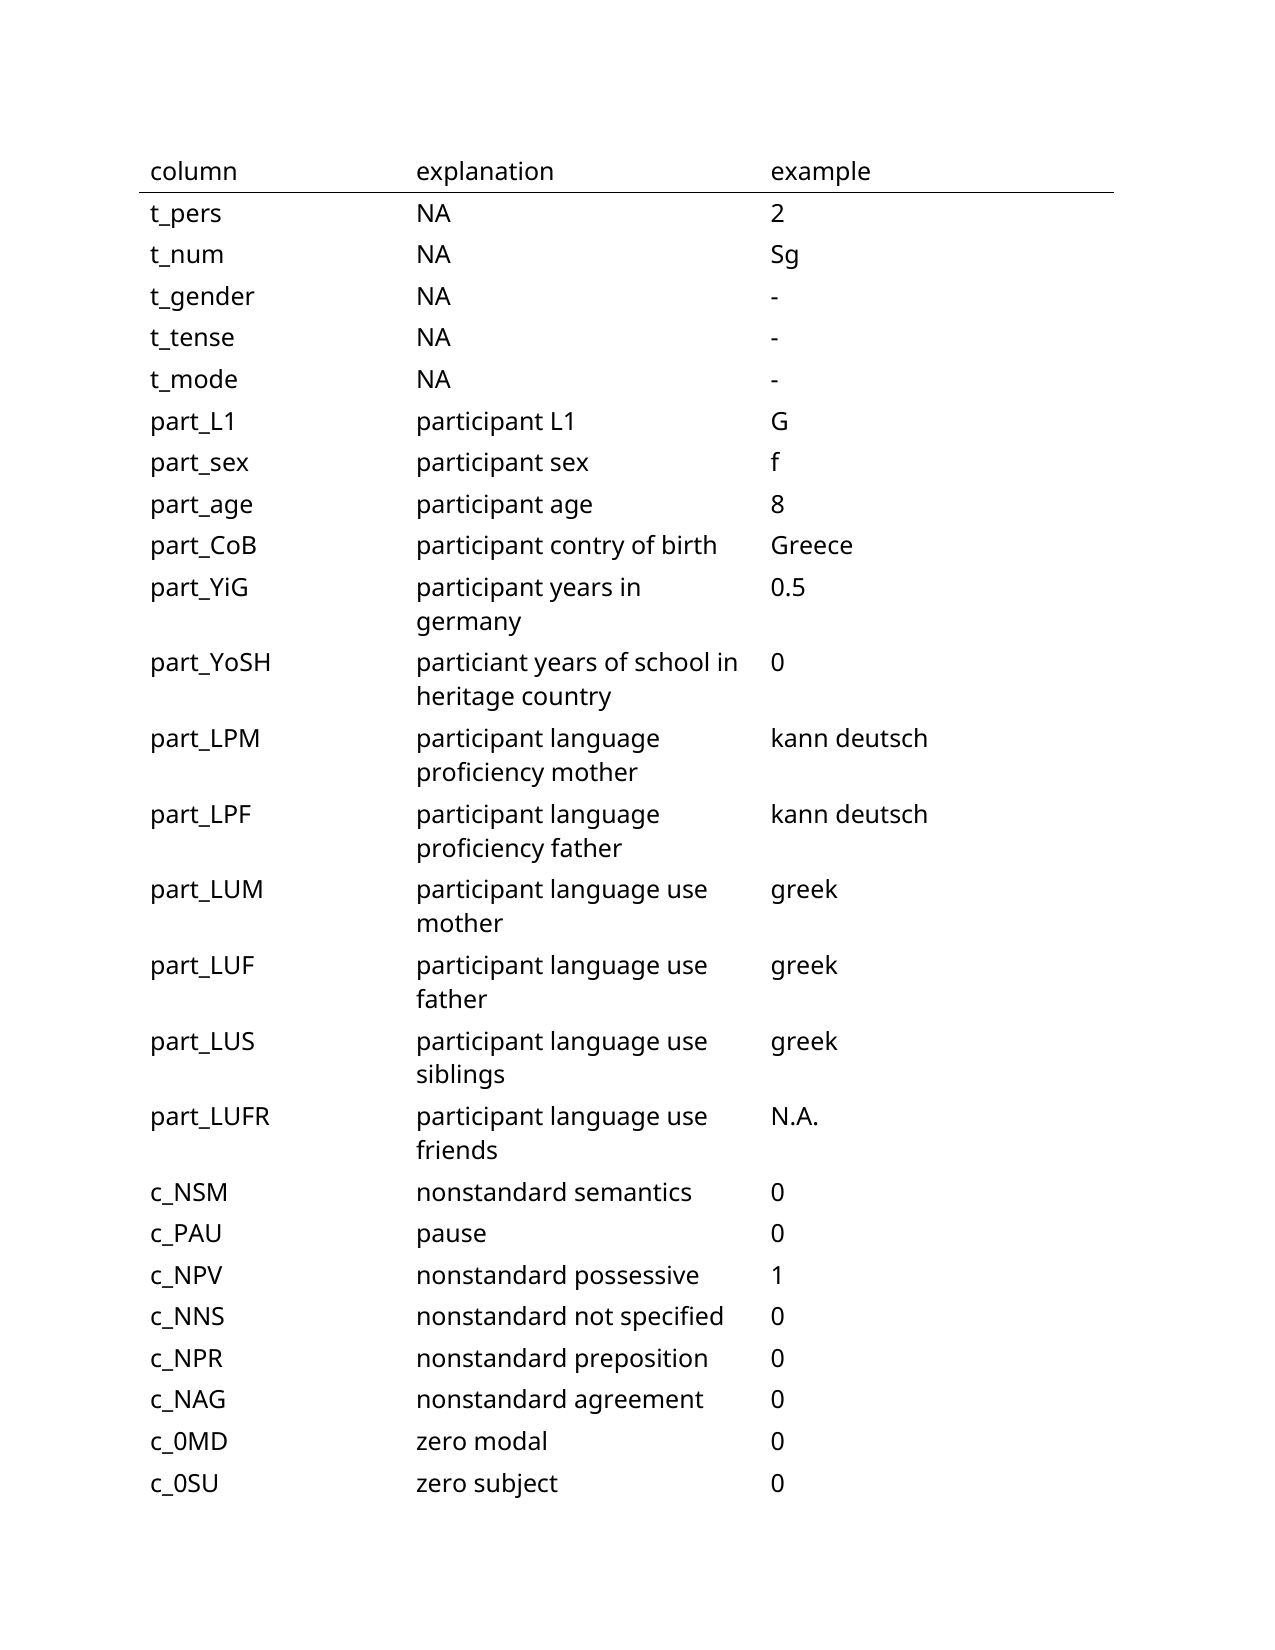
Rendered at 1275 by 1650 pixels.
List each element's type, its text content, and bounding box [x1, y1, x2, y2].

table_cell c_NSM [139, 1171, 404, 1212]
table_cell - [759, 358, 1114, 399]
table_cell t_pers [139, 193, 404, 233]
table_cell 0 [759, 1171, 1114, 1212]
table_cell greek [759, 1019, 1114, 1095]
table_cell c_NPR [139, 1337, 404, 1378]
table_cell c_NPV [139, 1254, 404, 1295]
table_cell c_0SU [139, 1462, 404, 1499]
table_cell NA [405, 358, 759, 399]
table_cell participant language use friends [405, 1095, 759, 1171]
table_cell - [759, 275, 1114, 316]
table_cell f [759, 441, 1114, 482]
table_cell part_LPM [139, 717, 404, 792]
table_cell 2 [759, 193, 1114, 233]
table_cell kann deutsch [759, 793, 1114, 868]
table_cell N.A. [759, 1095, 1114, 1171]
table_cell part_LUFR [139, 1095, 404, 1171]
table_cell participant language proficiency mother [405, 717, 759, 792]
table_cell part_LUM [139, 868, 404, 944]
table_cell 0 [759, 1462, 1114, 1499]
table_cell NA [405, 316, 759, 358]
table_cell zero modal [405, 1420, 759, 1462]
table_cell part_sex [139, 441, 404, 482]
table_cell c_0MD [139, 1420, 404, 1462]
table_cell NA [405, 193, 759, 233]
table_cell nonstandard possessive [405, 1254, 759, 1295]
table_cell participant language use mother [405, 868, 759, 944]
table_cell nonstandard semantics [405, 1171, 759, 1212]
table_cell NA [405, 275, 759, 316]
table_cell 8 [759, 483, 1114, 524]
table_header example [759, 150, 1114, 192]
table_cell 0 [759, 1337, 1114, 1378]
table_cell pause [405, 1212, 759, 1254]
table_cell participant language proficiency father [405, 793, 759, 868]
table_cell c_NAG [139, 1379, 404, 1420]
table_cell nonstandard agreement [405, 1379, 759, 1420]
table_cell t_gender [139, 275, 404, 316]
table_cell G [759, 399, 1114, 441]
table_cell part_LUF [139, 944, 404, 1019]
table_cell c_PAU [139, 1212, 404, 1254]
table_cell nonstandard preposition [405, 1337, 759, 1378]
table_cell part_CoB [139, 524, 404, 566]
table_cell participant sex [405, 441, 759, 482]
table_cell part_YoSH [139, 641, 404, 717]
table_cell participant language use siblings [405, 1019, 759, 1095]
table_cell nonstandard not specified [405, 1295, 759, 1337]
table_cell greek [759, 944, 1114, 1019]
table_cell 0 [759, 1212, 1114, 1254]
table_cell zero subject [405, 1462, 759, 1499]
table_header column [139, 150, 404, 192]
table_cell c_NNS [139, 1295, 404, 1337]
table_cell NA [405, 233, 759, 275]
table_cell participant years in germany [405, 566, 759, 641]
table_cell - [759, 316, 1114, 358]
table_cell 0 [759, 1420, 1114, 1462]
table_cell greek [759, 868, 1114, 944]
table_cell participant contry of birth [405, 524, 759, 566]
table_cell particiant years of school in heritage country [405, 641, 759, 717]
table_cell participant language use father [405, 944, 759, 1019]
table_cell t_num [139, 233, 404, 275]
table_cell part_YiG [139, 566, 404, 641]
table_cell 0 [759, 1295, 1114, 1337]
table_cell participant age [405, 483, 759, 524]
table_cell kann deutsch [759, 717, 1114, 792]
table_header explanation [405, 150, 759, 192]
table_cell 0.5 [759, 566, 1114, 641]
table_cell 1 [759, 1254, 1114, 1295]
table_cell Greece [759, 524, 1114, 566]
table_cell 0 [759, 1379, 1114, 1420]
table_cell part_LPF [139, 793, 404, 868]
table_cell part_age [139, 483, 404, 524]
table_cell t_tense [139, 316, 404, 358]
table_cell participant L1 [405, 399, 759, 441]
table_cell t_mode [139, 358, 404, 399]
table_cell Sg [759, 233, 1114, 275]
table_cell part_LUS [139, 1019, 404, 1095]
table_cell 0 [759, 641, 1114, 717]
table_cell part_L1 [139, 399, 404, 441]
